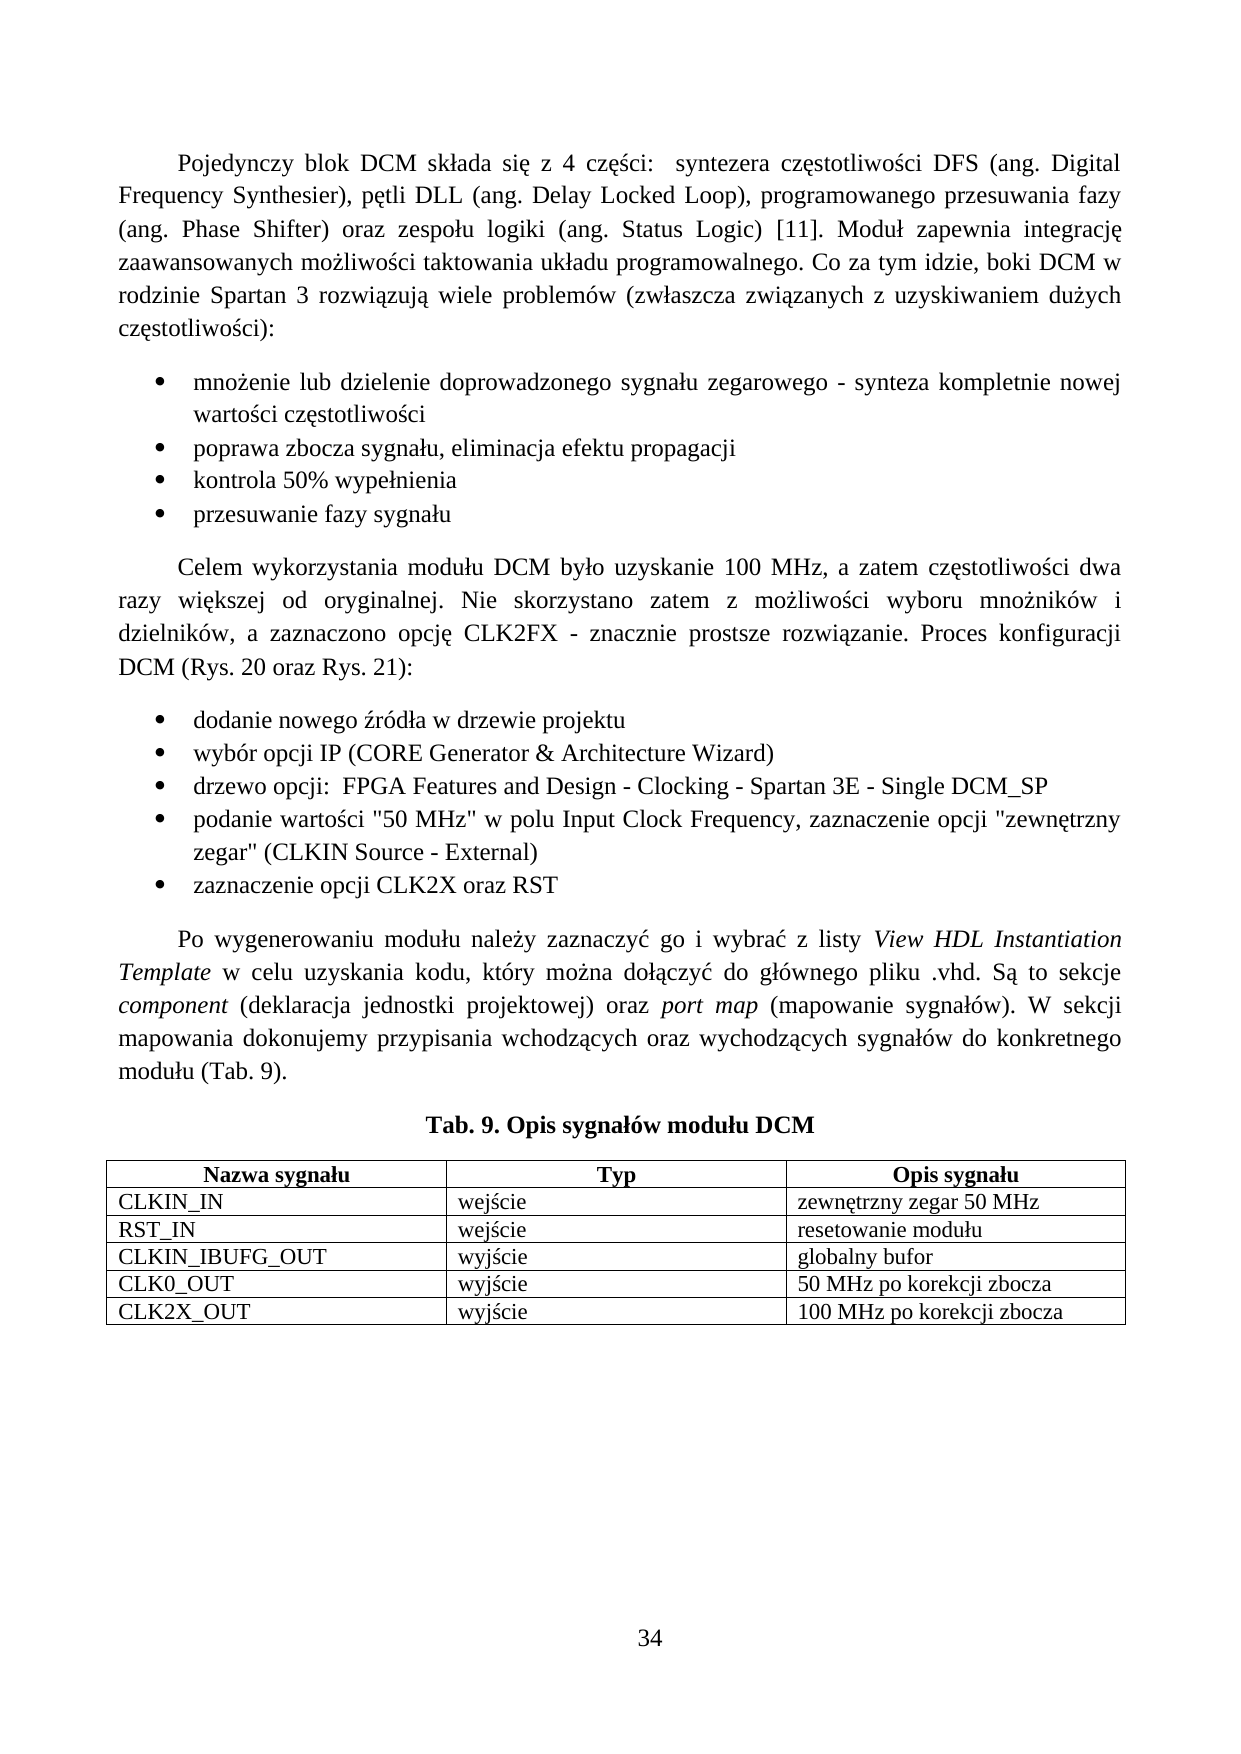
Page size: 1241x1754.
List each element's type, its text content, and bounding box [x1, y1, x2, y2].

table_cell wyjście [447, 1243, 786, 1269]
list dodanie nowego źródła w drzewie projektu [156, 705, 1122, 734]
text Po wygenerowaniu modułu należy zaznaczyć go i wybrać z listy View HDL Instantiation Template w celu uzyskania kodu, który można dołączyć do głównego pliku .vhd. Są to sekcje component (deklaracja jednostki projektowej) oraz port map (mapowanie sygnałów). W sekcji mapowania dokonujemy przypisania wchodzących oraz wychodzących sygnałów do konkretnego modułu (Tab. 9). [118, 924, 1122, 1085]
list przesuwanie fazy sygnału [156, 499, 1122, 527]
list drzewo opcji: FPGA Features and Design - Clocking - Spartan 3E - Single DCM_SP [156, 771, 1122, 800]
table_cell globalny bufor [787, 1243, 1125, 1269]
table_cell 100 MHz po korekcji zbocza [787, 1298, 1125, 1324]
list kontrola 50% wypełnienia [156, 466, 1122, 494]
text Celem wykorzystania modułu DCM było uzyskanie 100 MHz, a zatem częstotliwości dwa razy większej od oryginalnej. Nie skorzystano zatem z możliwości wyboru mnożników i dzielników, a zaznaczono opcję CLK2FX - znacznie prostsze rozwiązanie. Proces konfiguracji DCM (Rys. 20 oraz Rys. 21): [118, 552, 1122, 680]
table_cell CLK2X_OUT [107, 1298, 446, 1324]
list poprawa zbocza sygnału, eliminacja efektu propagacji [156, 433, 1122, 461]
table_cell resetowanie modułu [787, 1216, 1125, 1242]
table_header Typ [447, 1161, 786, 1187]
list zaznaczenie opcji CLK2X oraz RST [156, 871, 1122, 899]
table_cell CLKIN_IN [107, 1188, 446, 1215]
table_cell zewnętrzny zegar 50 MHz [787, 1188, 1125, 1215]
table_cell RST_IN [107, 1216, 446, 1242]
table_cell CLK0_OUT [107, 1271, 446, 1297]
table_cell wyjście [447, 1271, 786, 1297]
table_header Nazwa sygnału [107, 1161, 446, 1187]
list podanie wartości "50 MHz" w polu Input Clock Frequency, zaznaczenie opcji "zewnętrzny zegar" (CLKIN Source - External) [156, 804, 1122, 866]
table_cell 50 MHz po korekcji zbocza [787, 1271, 1125, 1297]
list mnożenie lub dzielenie doprowadzonego sygnału zegarowego - synteza kompletnie nowej wartości częstotliwości [156, 367, 1122, 428]
text Pojedynczy blok DCM składa się z 4 części: syntezera częstotliwości DFS (ang. Digital Frequency Synthesier), pętli DLL (ang. Delay Locked Loop), programowanego przesuwania fazy (ang. Phase Shifter) oraz zespołu logiki (ang. Status Logic) [11]. Moduł zapewnia integrację zaawansowanych możliwości taktowania układu programowalnego. Co za tym idzie, boki DCM w rodzinie Spartan 3 rozwiązują wiele problemów (zwłaszcza związanych z uzyskiwaniem dużych częstotliwości): [118, 148, 1122, 341]
table_cell CLKIN_IBUFG_OUT [107, 1243, 446, 1269]
table_cell wejście [447, 1216, 786, 1242]
table_header Opis sygnału [787, 1161, 1125, 1187]
table_cell wyjście [447, 1298, 786, 1324]
table_cell wejście [447, 1188, 786, 1215]
list wybór opcji IP (CORE Generator & Architecture Wizard) [156, 738, 1122, 767]
